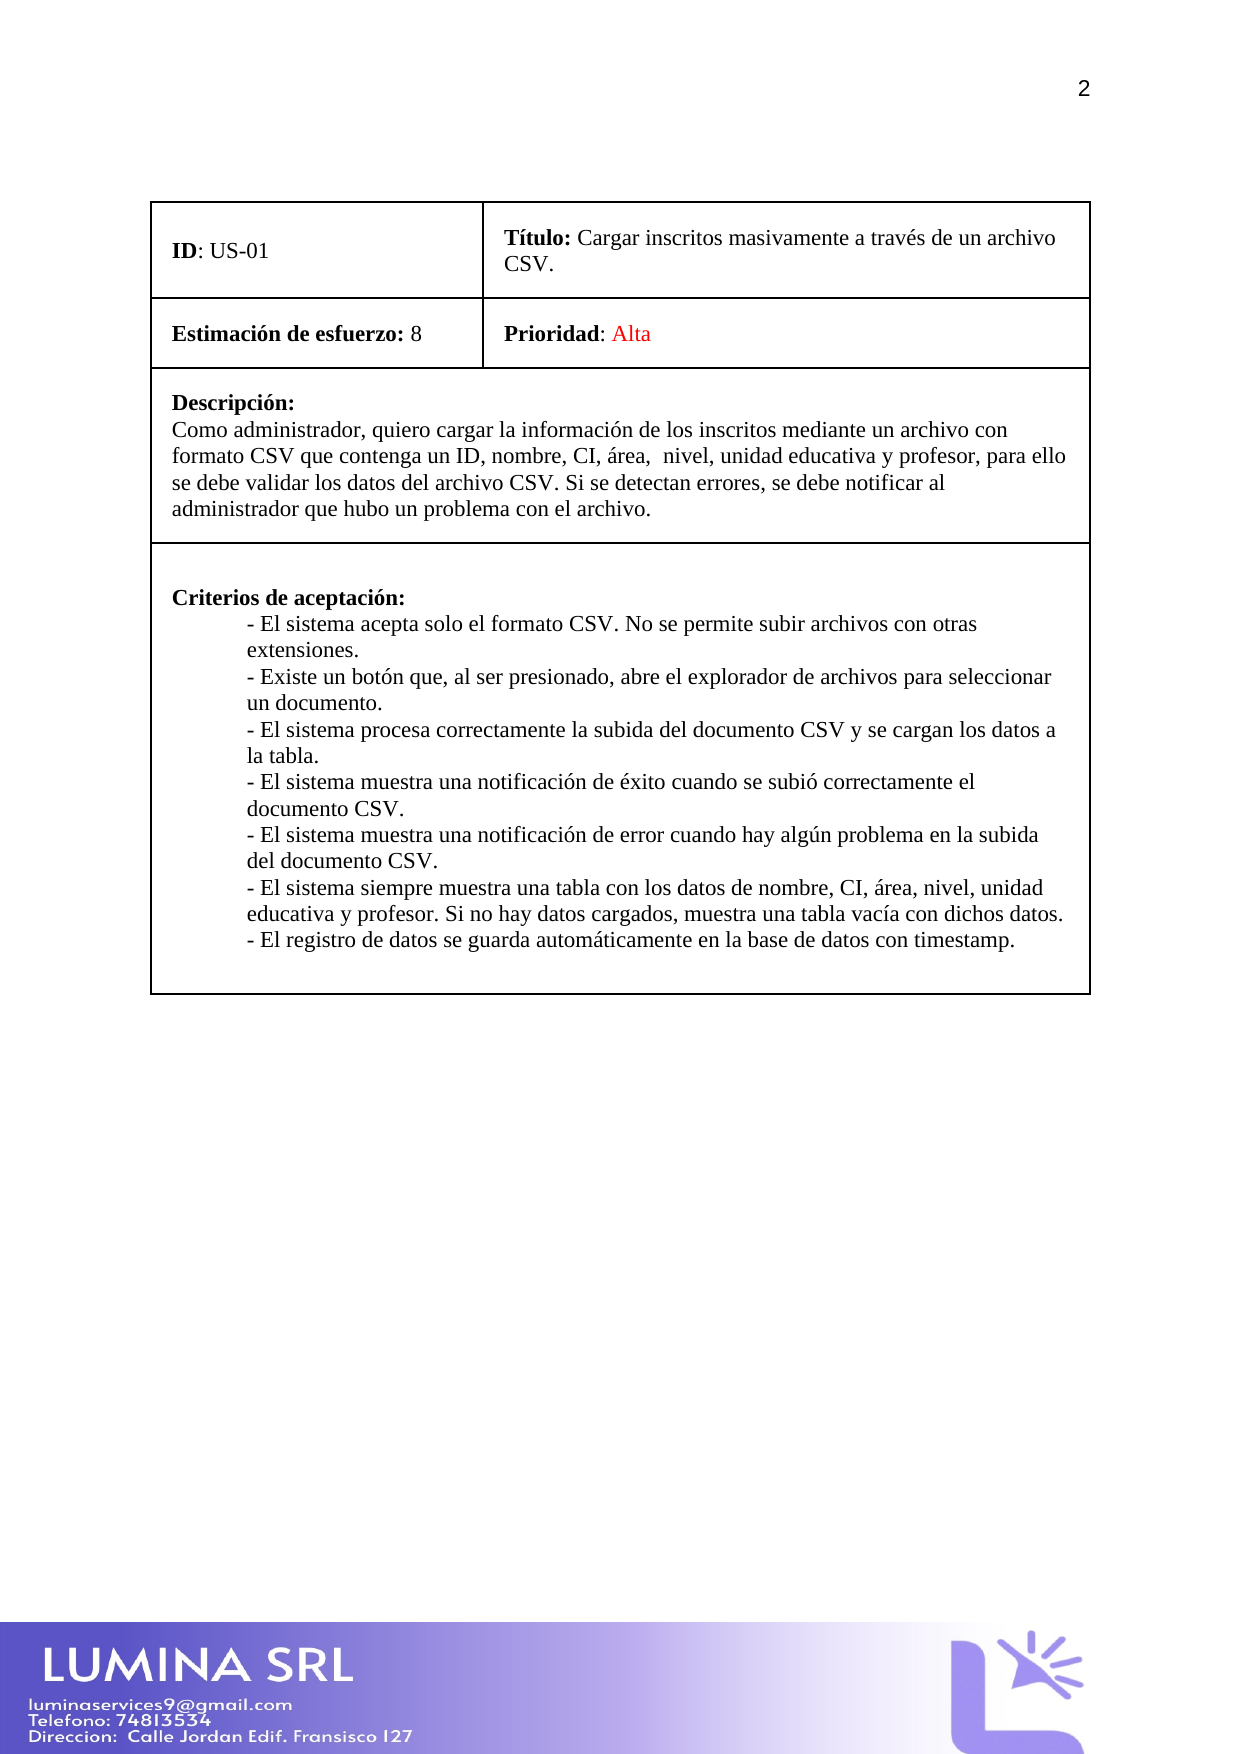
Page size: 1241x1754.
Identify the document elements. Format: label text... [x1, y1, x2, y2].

picture [0, 1622, 1241, 1754]
table_header Título: Cargar inscritos masivamente a través de un archivo CSV. [484, 203, 1089, 297]
table_cell Estimación de esfuerzo: 8 [152, 299, 482, 367]
table_header ID: US-01 [152, 203, 482, 297]
table_cell Criterios de aceptación: - El sistema acepta solo el formato CSV. No se permite subir archivos con otras extensiones. - Existe un botón que, al ser presionado, abre el explorador de archivos para seleccionar un documento. - El sistema procesa correctamente la subida del documento CSV y se cargan los datos a la tabla. - El sistema muestra una notificación de éxito cuando se subió correctamente el documento CSV. - El sistema muestra una notificación de error cuando hay algún problema en la subida del documento CSV. - El sistema siempre muestra una tabla con los datos de nombre, CI, área, nivel, unidad educativa y profesor. Si no hay datos cargados, muestra una tabla vacía con dichos datos. - El registro de datos se guarda automáticamente en la base de datos con timestamp. [152, 544, 1089, 993]
table_cell Descripción: Como administrador, quiero cargar la información de los inscritos mediante un archivo con formato CSV que contenga un ID, nombre, CI, área, nivel, unidad educativa y profesor, para ello se debe validar los datos del archivo CSV. Si se detectan errores, se debe notificar al administrador que hubo un problema con el archivo. [152, 369, 1089, 542]
table_cell Prioridad: Alta [484, 299, 1089, 367]
